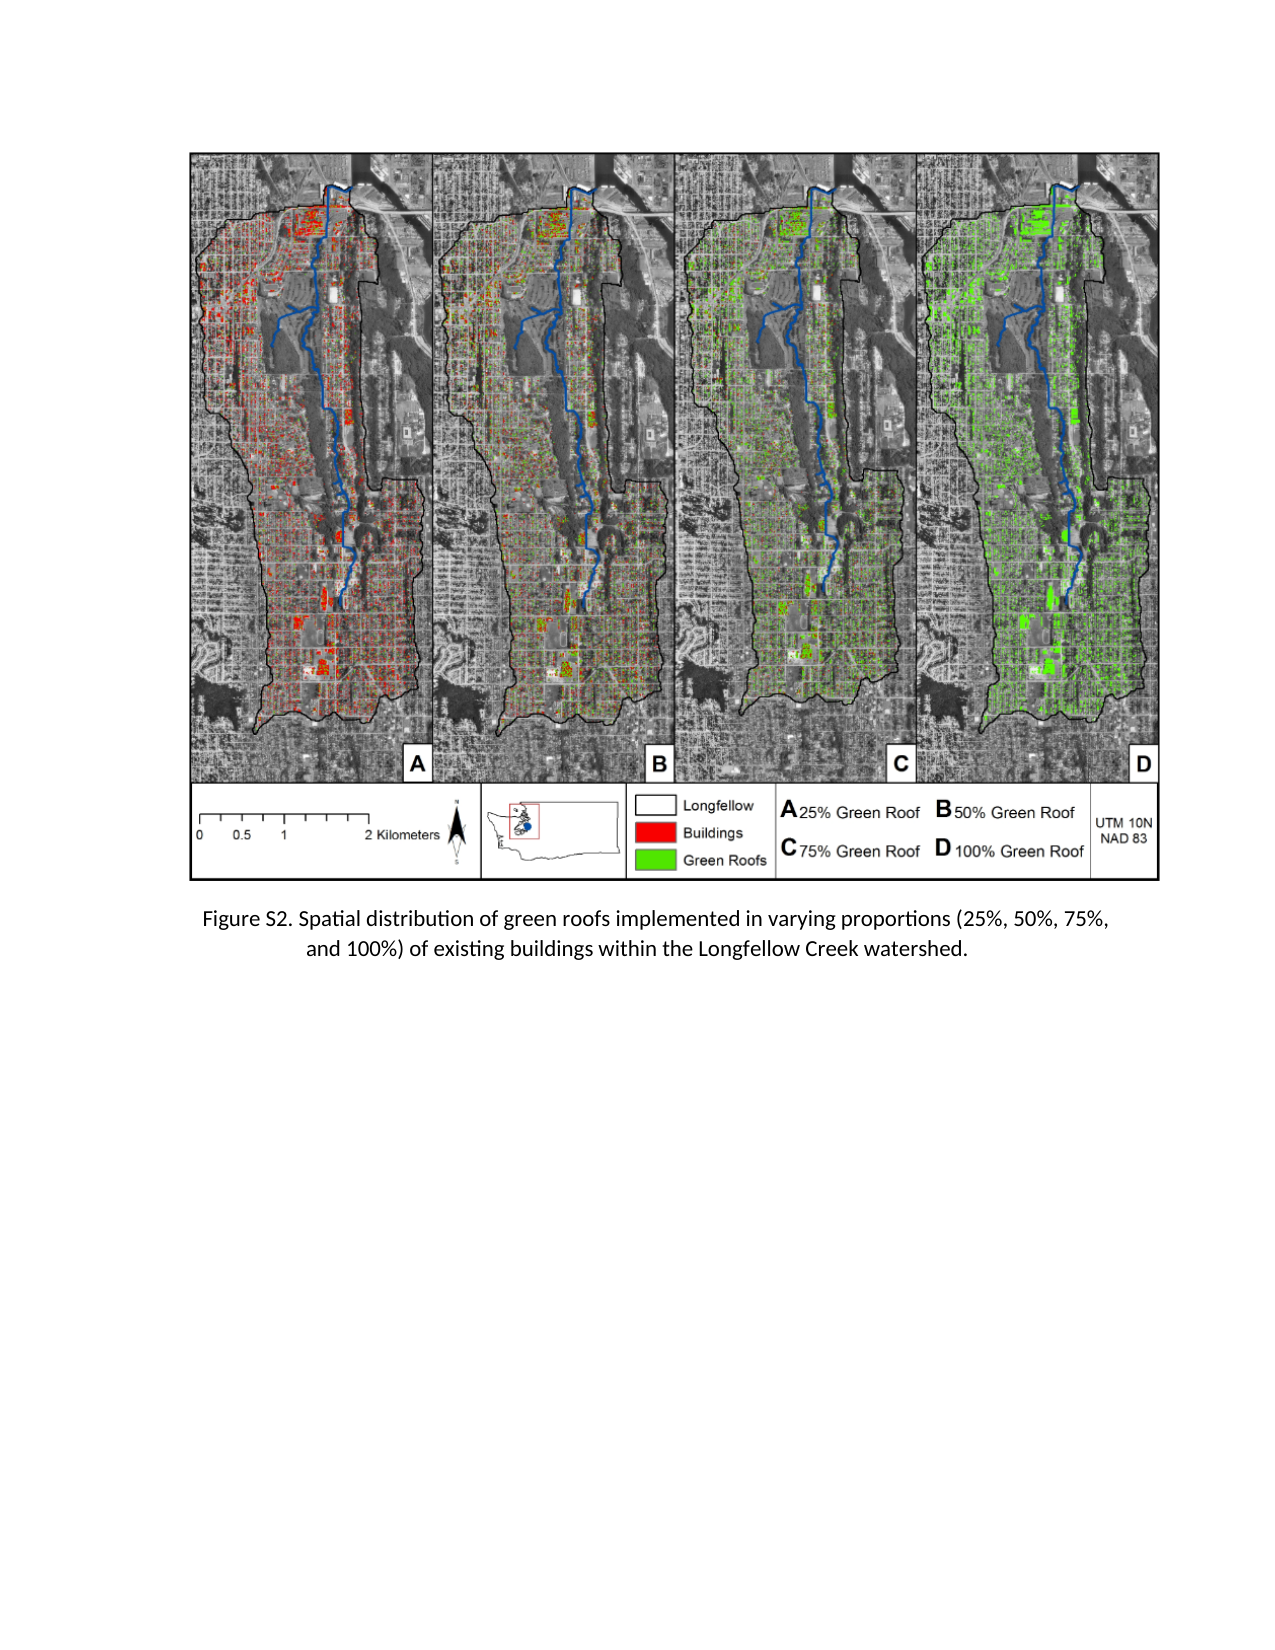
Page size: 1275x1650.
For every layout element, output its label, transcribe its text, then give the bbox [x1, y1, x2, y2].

picture [187, 150, 1163, 885]
text Figure S2. Spatial distribution of green roofs implemented in varying proportions (25%, 50%, 75%, and 100%) of existing buildings within the Longfellow Creek watershed. [150, 904, 1125, 962]
